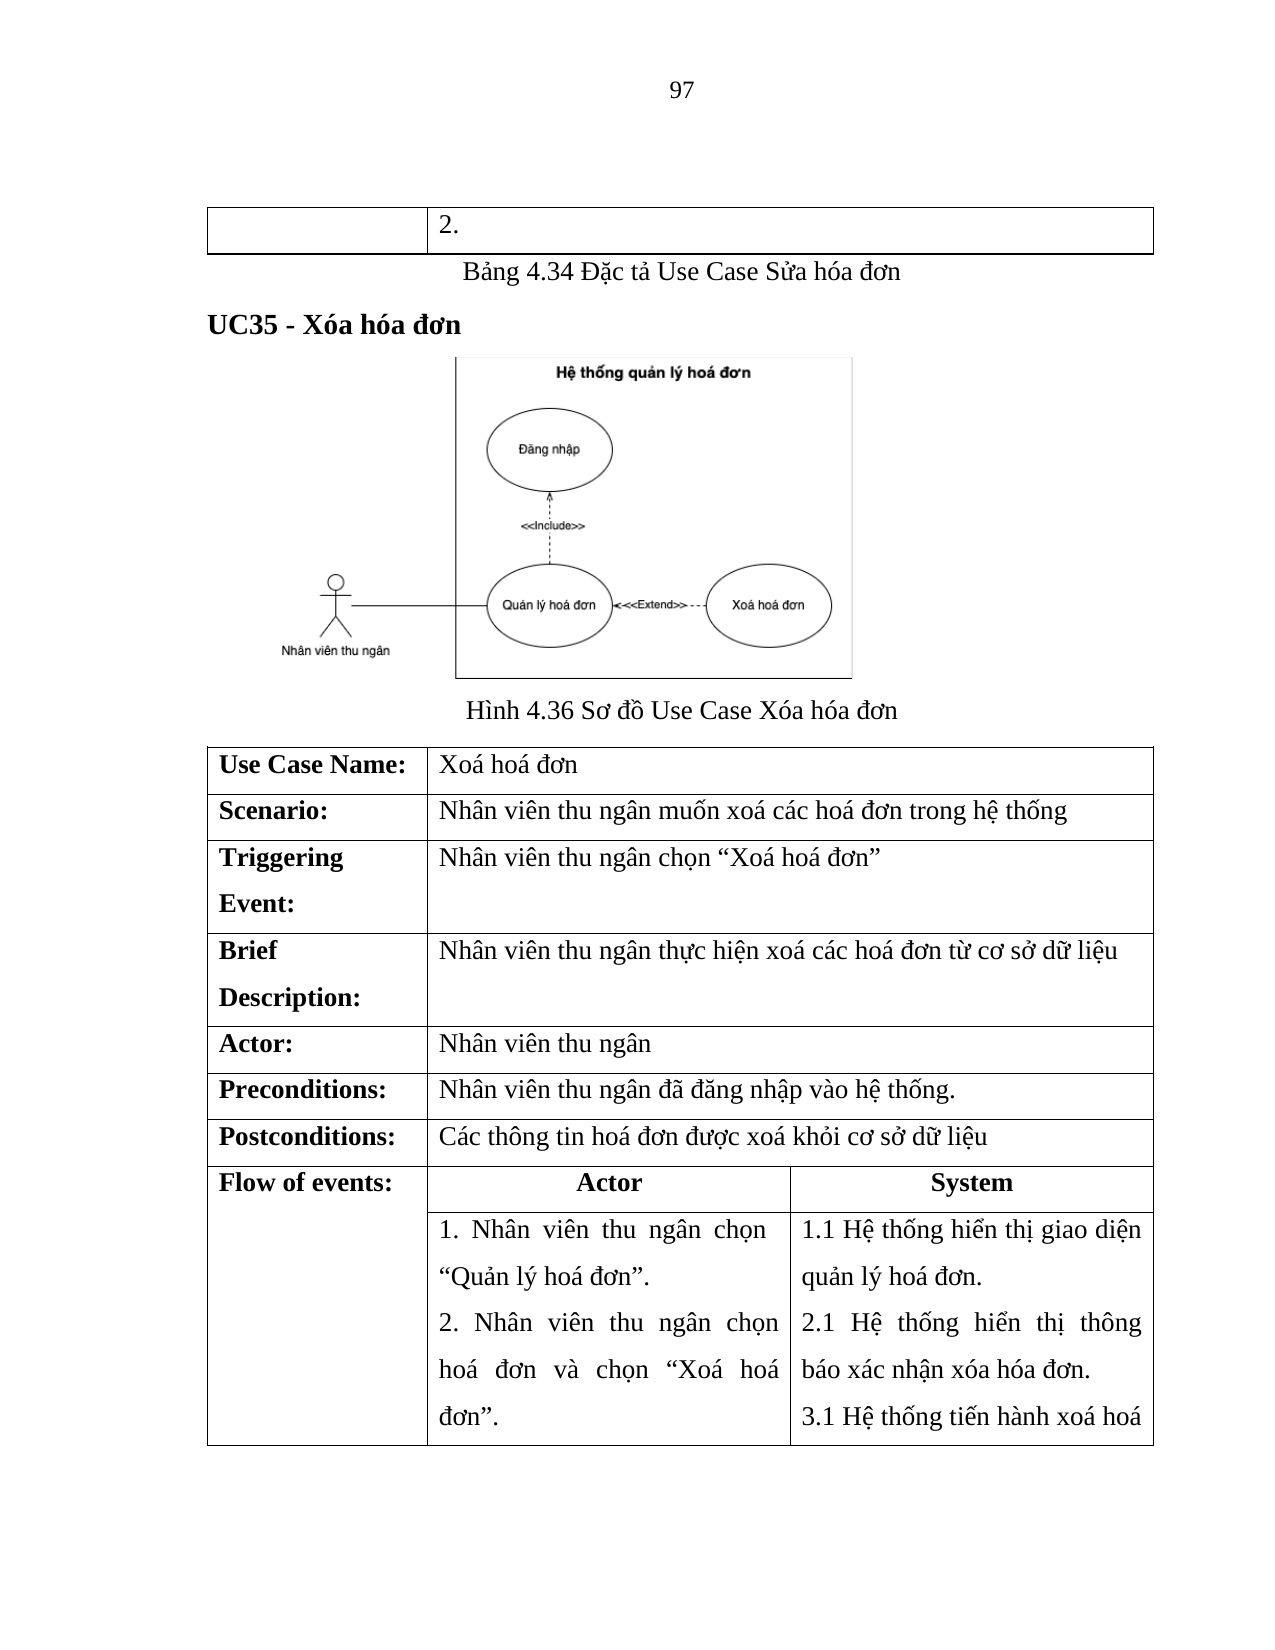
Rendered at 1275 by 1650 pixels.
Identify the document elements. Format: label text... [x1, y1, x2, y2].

picture [281, 357, 853, 679]
text UC35 - Xóa hóa đơn [207, 307, 1157, 340]
table_cell Preconditions: [208, 1074, 427, 1119]
table_cell Nhân viên thu ngân chọn “Xoá hoá đơn” [428, 841, 1153, 933]
table_cell Scenario: [208, 795, 427, 840]
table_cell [428, 208, 1153, 253]
table_cell Brief Description: [208, 934, 427, 1026]
table_cell Actor: [208, 1027, 427, 1073]
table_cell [428, 1213, 790, 1445]
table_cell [208, 208, 427, 253]
table_cell System [791, 1167, 1153, 1212]
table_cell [791, 1213, 1153, 1445]
table_cell Triggering Event: [208, 841, 427, 933]
table_cell Nhân viên thu ngân muốn xoá các hoá đơn trong hệ thống [428, 795, 1153, 840]
table_cell Flow of events: [208, 1167, 427, 1445]
text Hình 4.36 Sơ đồ Use Case Xóa hóa đơn [207, 694, 1157, 726]
table_cell Nhân viên thu ngân [428, 1027, 1153, 1073]
text Bảng 4.34 Đặc tả Use Case Sửa hóa đơn [207, 255, 1157, 286]
table_cell Các thông tin hoá đơn được xoá khỏi cơ sở dữ liệu [428, 1120, 1153, 1166]
table_cell Actor [428, 1167, 790, 1212]
table_cell Nhân viên thu ngân thực hiện xoá các hoá đơn từ cơ sở dữ liệu [428, 934, 1153, 1026]
table_cell Nhân viên thu ngân đã đăng nhập vào hệ thống. [428, 1074, 1153, 1119]
table_cell Postconditions: [208, 1120, 427, 1166]
table_header Use Case Name: [208, 748, 427, 793]
table_header Xoá hoá đơn [428, 748, 1153, 793]
